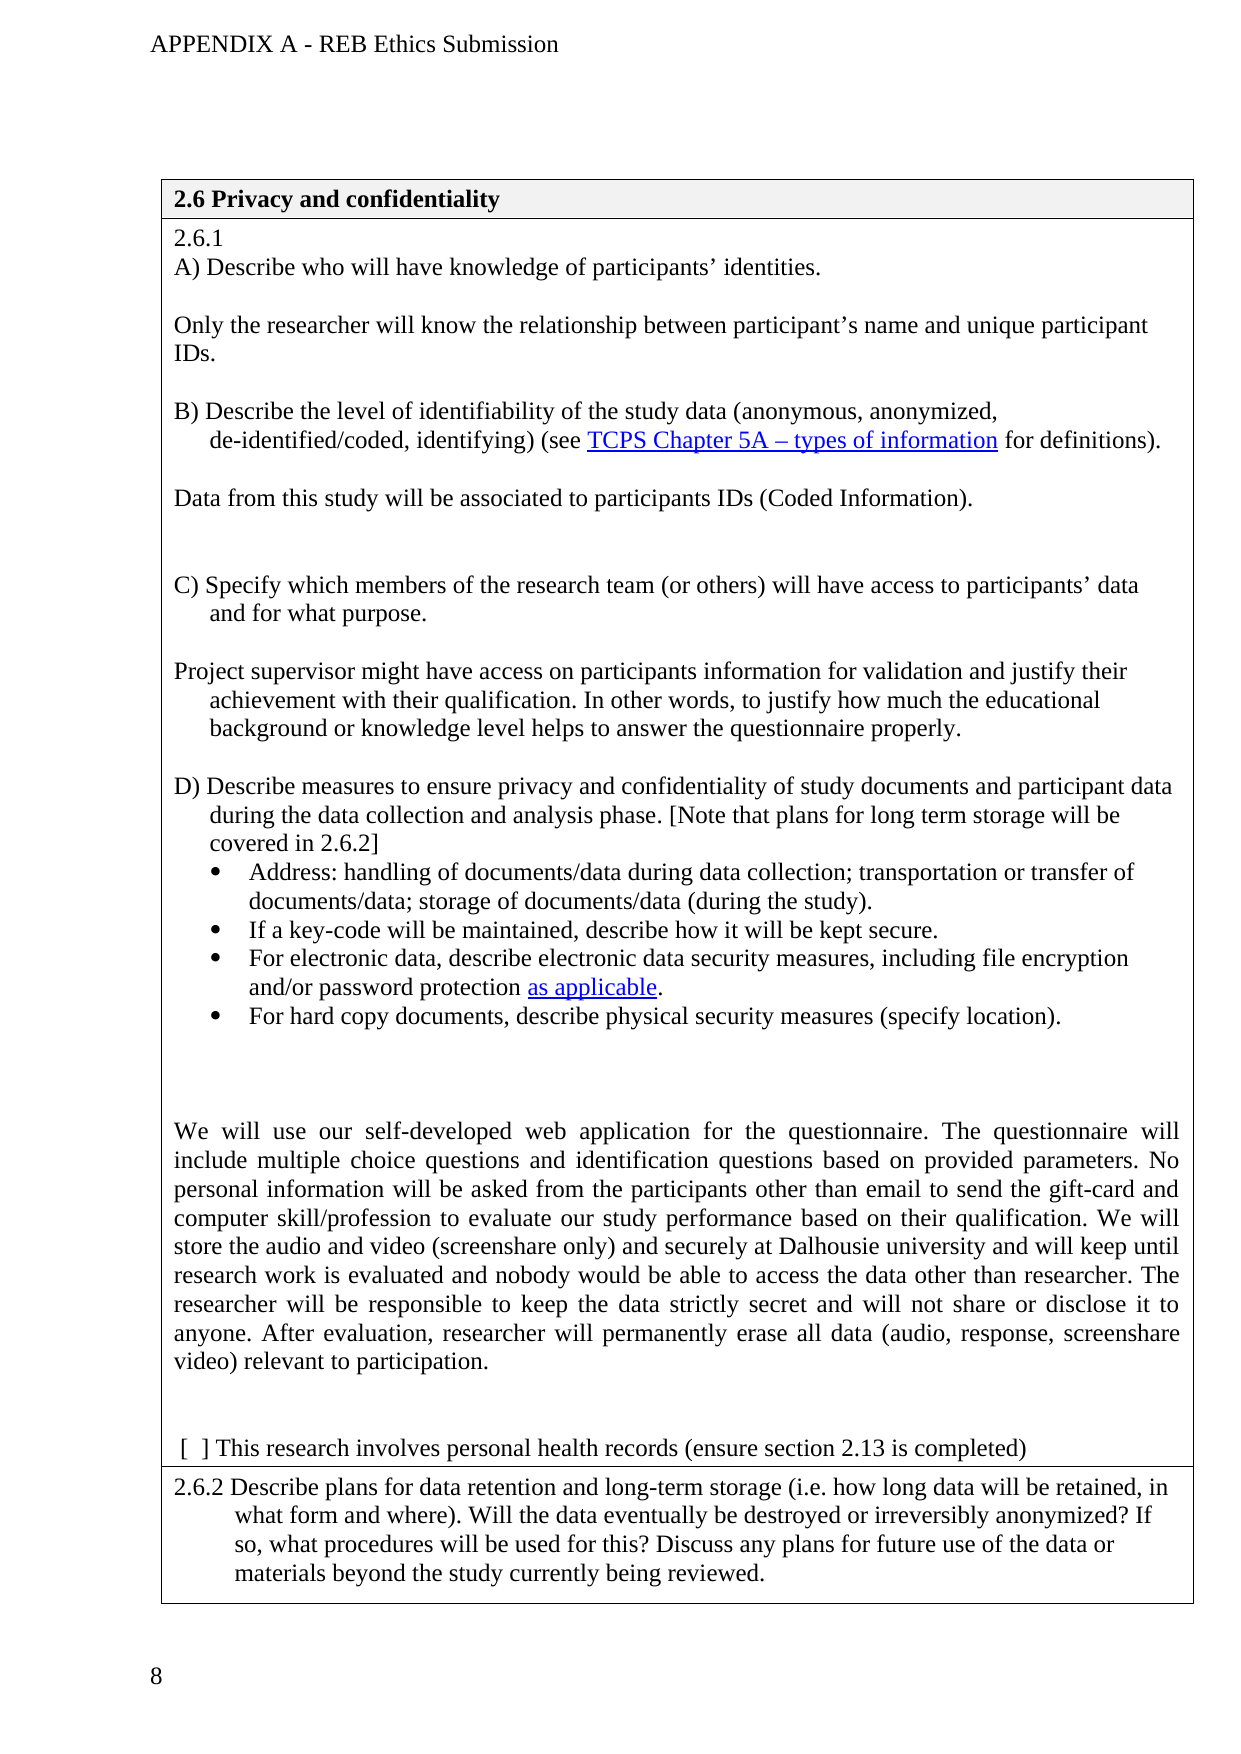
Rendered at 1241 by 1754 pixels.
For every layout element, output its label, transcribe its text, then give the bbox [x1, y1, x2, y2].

table_cell 2.6.1 A) Describe who will have knowledge of participants’ identities. Only the researcher will know the relationship between participant’s name and unique participant IDs. B) Describe the level of identifiability of the study data (anonymous, anonymized, de-identified/coded, identifying) (see TCPS Chapter 5A – types of information for definitions). Data from this study will be associated to participants IDs (Coded Information). C) Specify which members of the research team (or others) will have access to participants’ data and for what purpose. Project supervisor might have access on participants information for validation and justify their achievement with their qualification. In other words, to justify how much the educational background or knowledge level helps to answer the questionnaire properly. D) Describe measures to ensure privacy and confidentiality of study documents and participant data during the data collection and analysis phase. [Note that plans for long term storage will be covered in 2.6.2] Address: handling of documents/data during data collection; transportation or transfer of documents/data; storage of documents/data (during the study). If a key-code will be maintained, describe how it will be kept secure. For electronic data, describe electronic data security measures, including file encryption and/or password protection as applicable. For hard copy documents, describe physical security measures (specify location). We will use our self-developed web application for the questionnaire. The questionnaire will include multiple choice questions and identification questions based on provided parameters. No personal information will be asked from the participants other than email to send the gift-card and computer skill/profession to evaluate our study performance based on their qualification. We will store the audio and video (screenshare only) and securely at Dalhousie university and will keep until research work is evaluated and nobody would be able to access the data other than researcher. The researcher will be responsible to keep the data strictly secret and will not share or disclose it to anyone. After evaluation, researcher will permanently erase all data (audio, response, screenshare video) relevant to participation. [ ] This research involves personal health records (ensure section 2.13 is completed) [162, 219, 1193, 1466]
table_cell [162, 1467, 1193, 1603]
table_header 2.6 Privacy and confidentiality [162, 180, 1193, 217]
